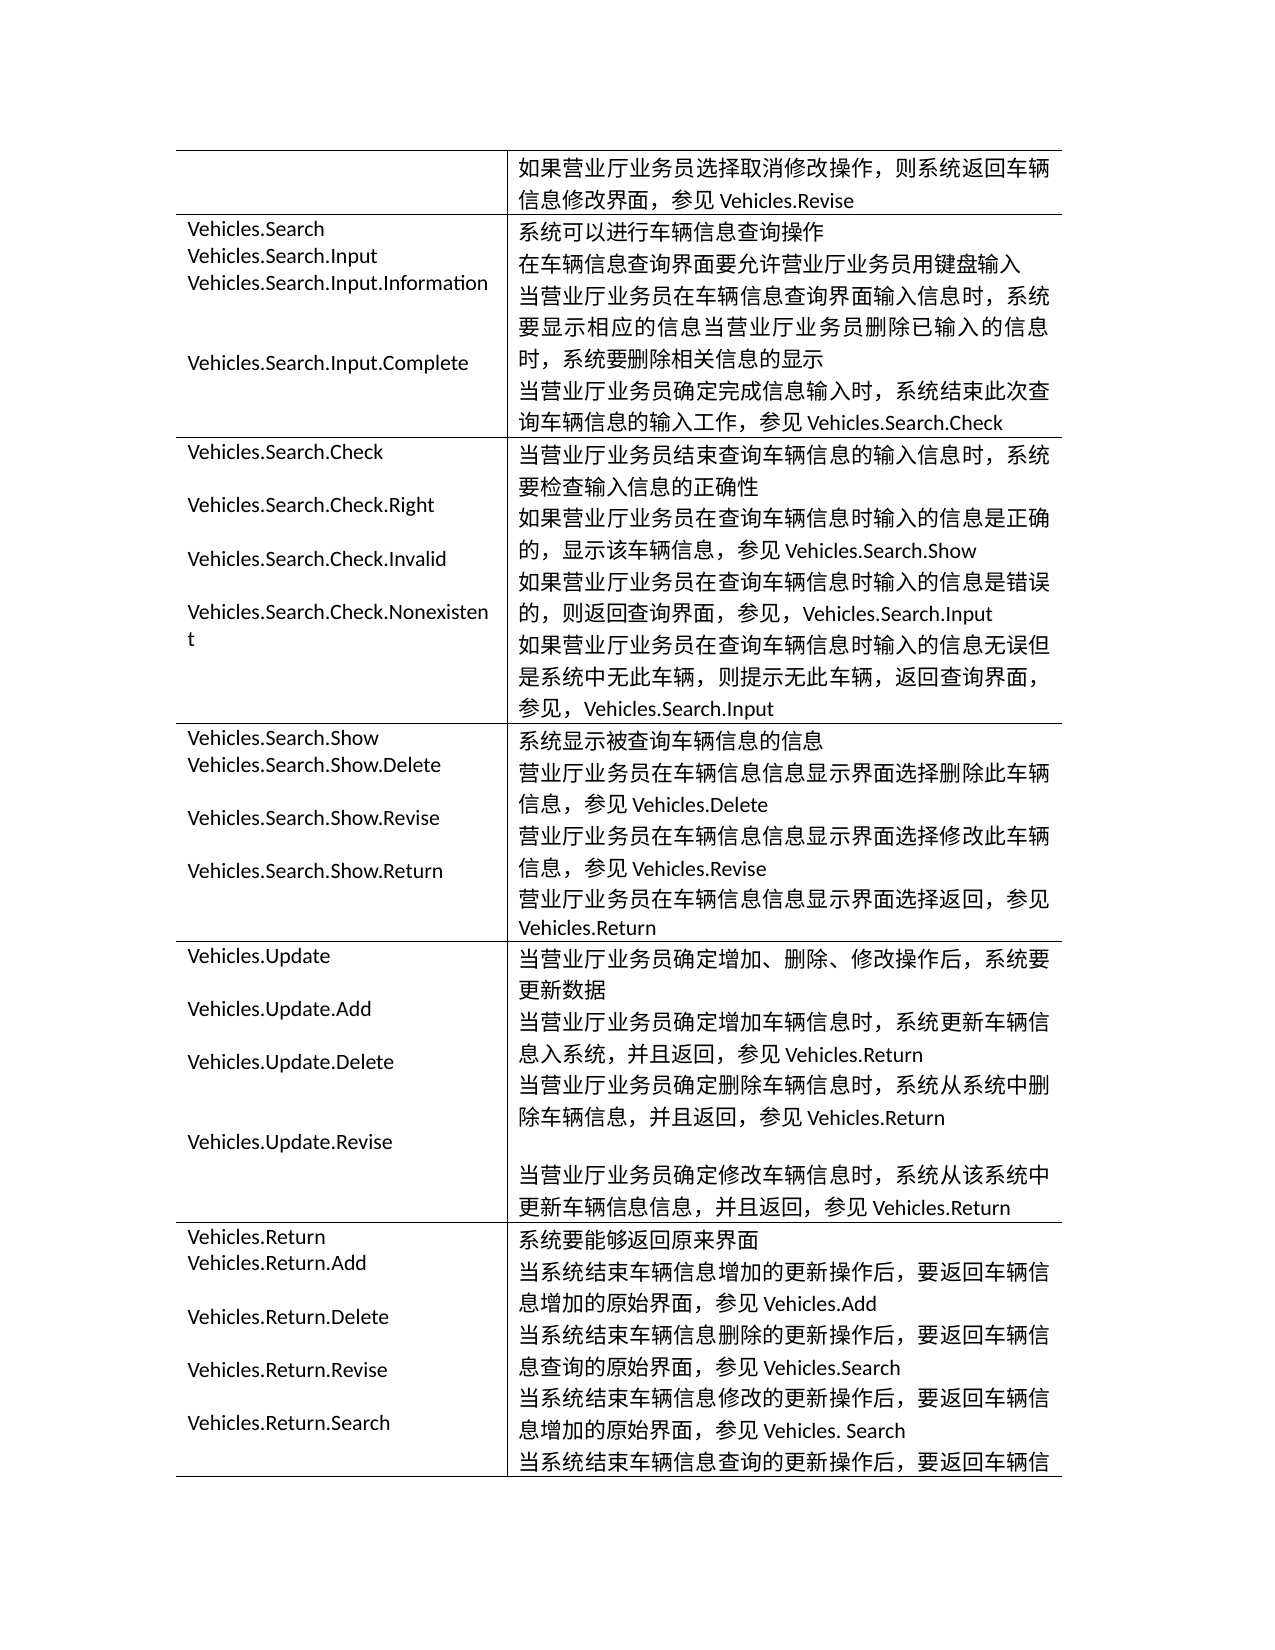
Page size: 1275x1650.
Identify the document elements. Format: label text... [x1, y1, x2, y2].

table_cell 系统显示被查询车辆信息的信息 营业厅业务员在车辆信息信息显示界面选择删除此车辆信息，参见Vehicles.Delete 营业厅业务员在车辆信息信息显示界面选择修改此车辆信息，参见Vehicles.Revise 营业厅业务员在车辆信息信息显示界面选择返回，参见Vehicles.Return [508, 724, 1062, 941]
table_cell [508, 151, 1062, 214]
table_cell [176, 151, 507, 214]
table_cell 当营业厅业务员结束查询车辆信息的输入信息时，系统要检查输入信息的正确性 如果营业厅业务员在查询车辆信息时输入的信息是正确的，显示该车辆信息，参见Vehicles.Search.Show 如果营业厅业务员在查询车辆信息时输入的信息是错误的，则返回查询界面，参见，Vehicles.Search.Input 如果营业厅业务员在查询车辆信息时输入的信息无误但是系统中无此车辆，则提示无此车辆，返回查询界面，参见，Vehicles.Search.Input [508, 438, 1062, 723]
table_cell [508, 1223, 1062, 1476]
table_cell 当营业厅业务员确定增加、删除、修改操作后，系统要更新数据 当营业厅业务员确定增加车辆信息时，系统更新车辆信息入系统，并且返回，参见Vehicles.Return 当营业厅业务员确定删除车辆信息时，系统从系统中删除车辆信息，并且返回，参见Vehicles.Return 当营业厅业务员确定修改车辆信息时，系统从该系统中更新车辆信息信息，并且返回，参见Vehicles.Return [508, 942, 1062, 1222]
table_cell Vehicles.Search.Show Vehicles.Search.Show.Delete Vehicles.Search.Show.Revise Vehicles.Search.Show.Return [176, 724, 507, 941]
table_cell 系统可以进行车辆信息查询操作 在车辆信息查询界面要允许营业厅业务员用键盘输入 当营业厅业务员在车辆信息查询界面输入信息时，系统要显示相应的信息当营业厅业务员删除已输入的信息时，系统要删除相关信息的显示 当营业厅业务员确定完成信息输入时，系统结束此次查询车辆信息的输入工作，参见Vehicles.Search.Check [508, 215, 1062, 437]
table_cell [176, 1223, 507, 1476]
table_cell Vehicles.Search.Check Vehicles.Search.Check.Right Vehicles.Search.Check.Invalid Vehicles.Search.Check.Nonexistent [176, 438, 507, 723]
table_cell Vehicles.Search Vehicles.Search.Input Vehicles.Search.Input.Information Vehicles.Search.Input.Complete [176, 215, 507, 437]
table_cell Vehicles.Update Vehicles.Update.Add Vehicles.Update.Delete Vehicles.Update.Revise [176, 942, 507, 1222]
